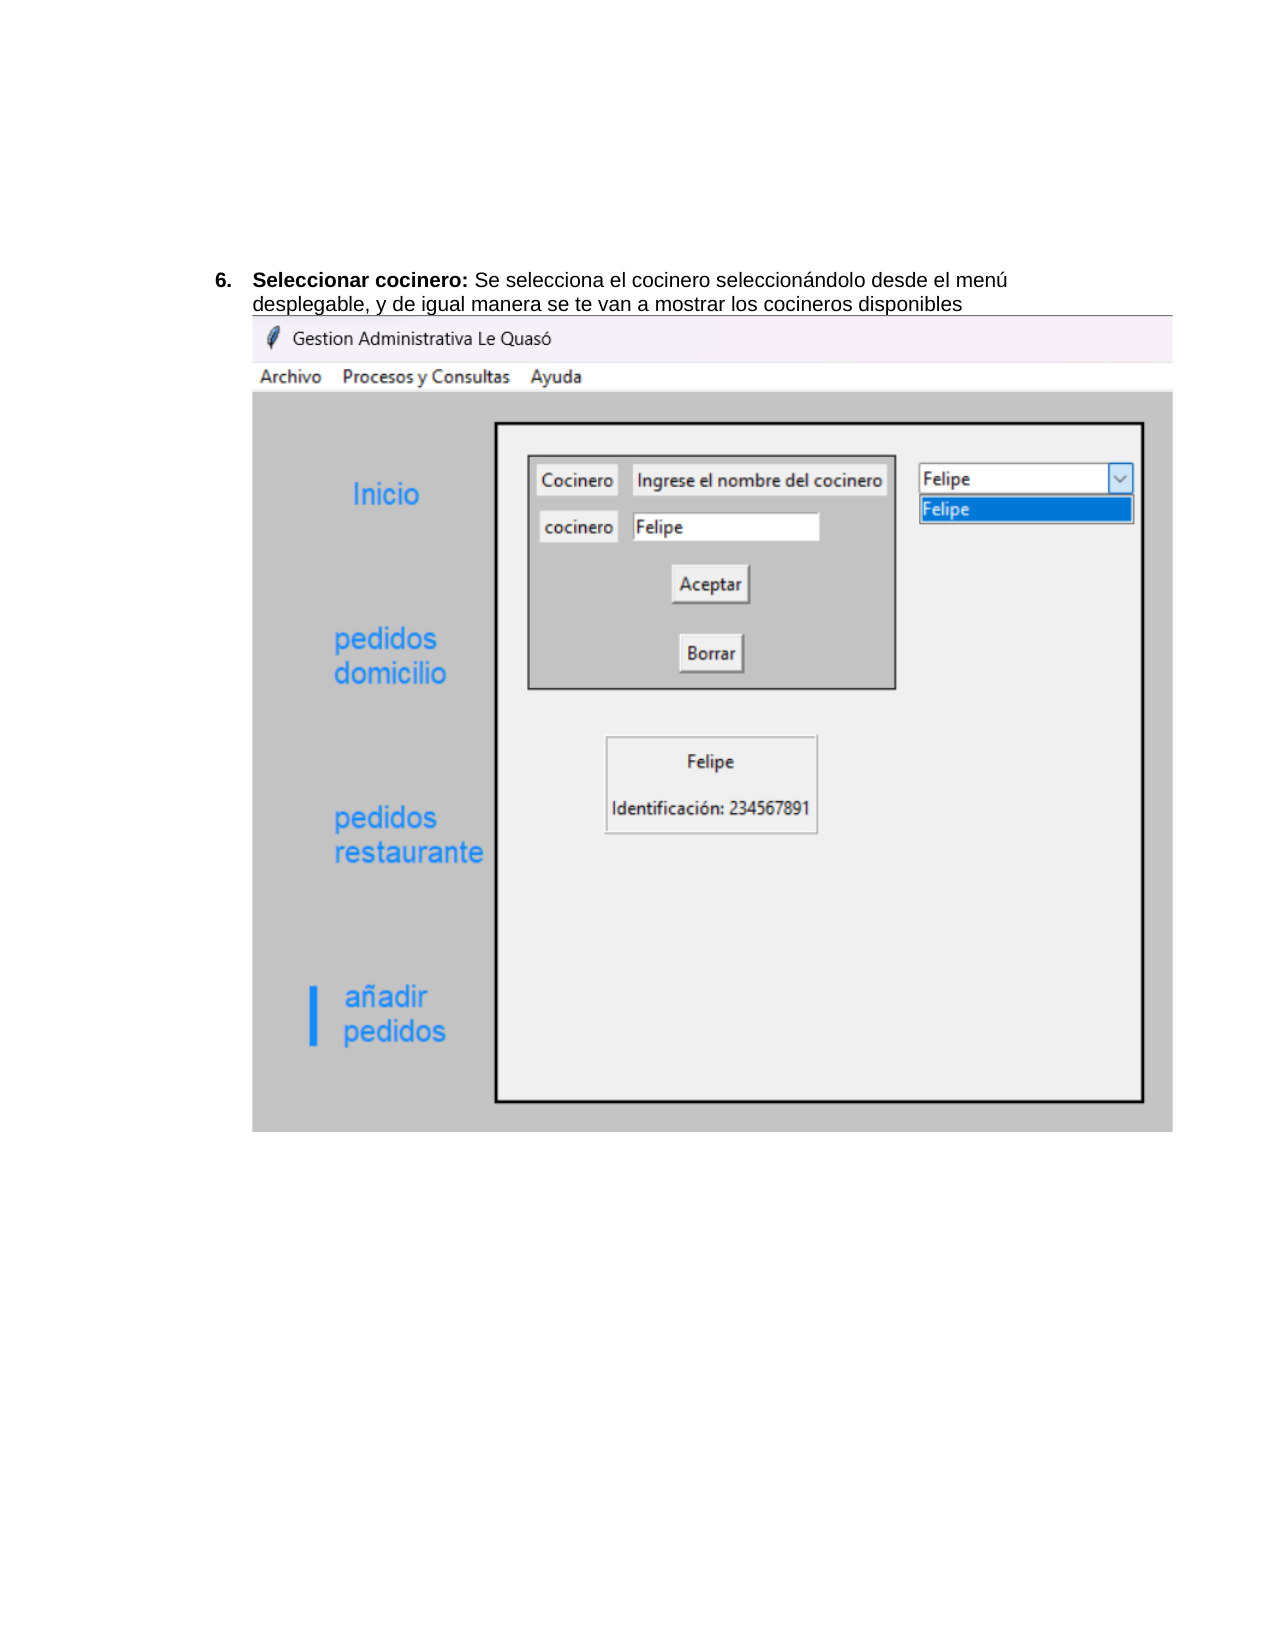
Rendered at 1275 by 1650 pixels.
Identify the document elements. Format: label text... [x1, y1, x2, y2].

picture [252, 315, 1173, 1132]
list Seleccionar cocinero: Se selecciona el cocinero seleccionándolo desde el menú desplegable, y de igual manera se te van a mostrar los cocineros disponibles [215, 267, 1098, 315]
